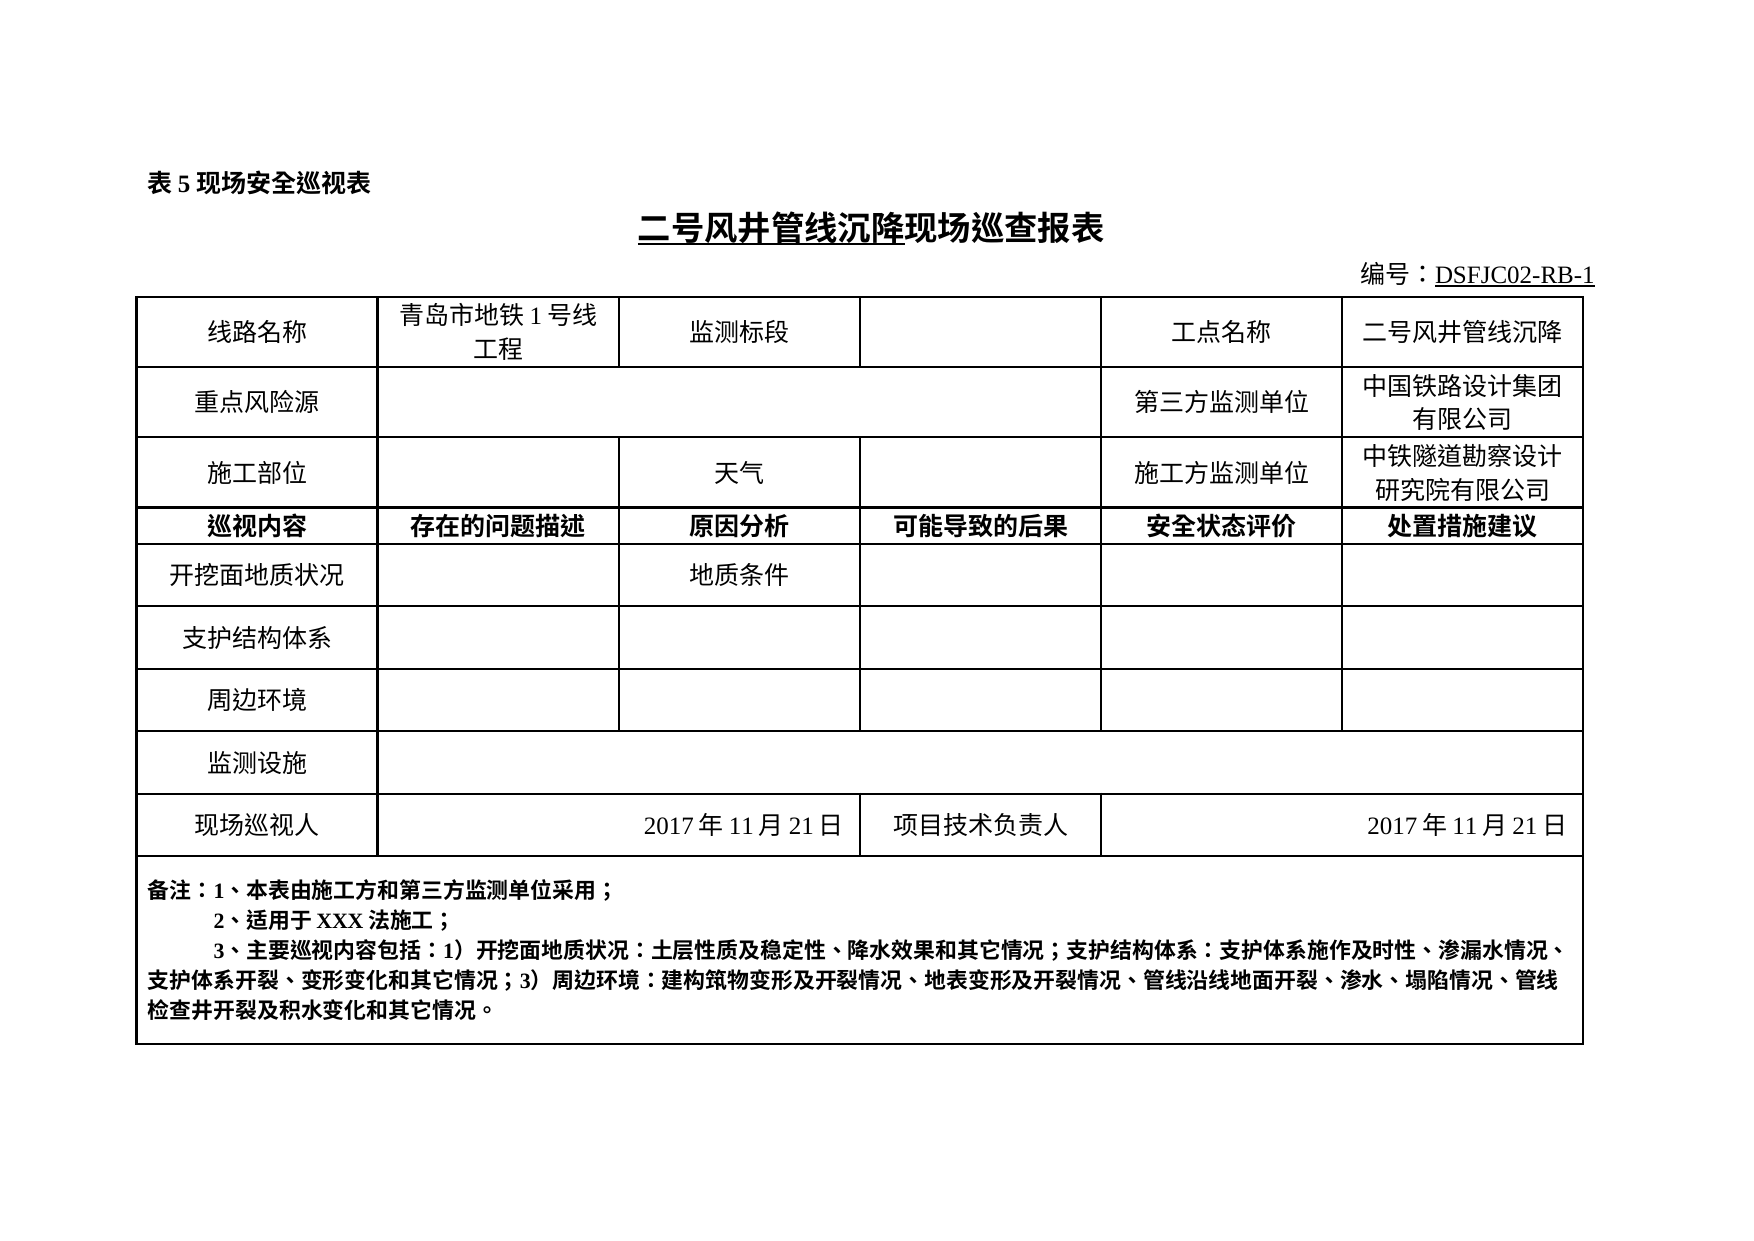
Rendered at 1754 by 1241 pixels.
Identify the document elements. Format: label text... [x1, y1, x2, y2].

table_cell 项目技术负责人 [861, 795, 1100, 855]
table_cell 开挖面地质状况 [138, 545, 376, 605]
table_cell 施工部位 [138, 438, 376, 506]
table_cell [379, 438, 618, 506]
table_cell [861, 545, 1100, 605]
table_cell [379, 545, 618, 605]
table_cell 周边环境 [138, 670, 376, 730]
table_cell [620, 607, 859, 668]
text 二号风井管线沉降现场巡查报表 [148, 204, 1594, 250]
table_cell [379, 670, 618, 730]
table_cell 原因分析 [620, 509, 859, 543]
table_cell 重点风险源 [138, 368, 376, 436]
table_cell [379, 732, 1582, 793]
table_cell 监测设施 [138, 732, 376, 793]
table_header [861, 298, 1100, 366]
text 编号：DSFJC02-RB-1 [148, 257, 1594, 291]
table_cell [861, 438, 1100, 506]
table_cell 备注：1、本表由施工方和第三方监测单位采用； 2、适用于XXX法施工； 3、主要巡视内容包括：1）开挖面地质状况：土层性质及稳定性、降水效果和其它情况；支护结构体系：支护体系施作及时性、渗漏水情况、支护体系开裂、变形变化和其它情况；3）周边环境：建构筑物变形及开裂情况、地表变形及开裂情况、管线沿线地面开裂、渗水、塌陷情况、管线检查井开裂及积水变化和其它情况。 [138, 857, 1582, 1043]
table_cell 地质条件 [620, 545, 859, 605]
table_cell 2017年11月21日 [379, 795, 859, 855]
table_cell 安全状态评价 [1102, 509, 1341, 543]
table_cell 巡视内容 [138, 509, 376, 543]
table_cell 处置措施建议 [1343, 509, 1582, 543]
table_header 二号风井管线沉降 [1343, 298, 1582, 366]
table_cell [1343, 607, 1582, 668]
table_cell [1102, 670, 1341, 730]
table_cell [861, 607, 1100, 668]
table_cell [1102, 607, 1341, 668]
table_cell 支护结构体系 [138, 607, 376, 668]
table_cell 中铁隧道勘察设计研究院有限公司 [1343, 438, 1582, 506]
table_cell [379, 607, 618, 668]
table_cell 施工方监测单位 [1102, 438, 1341, 506]
table_cell [1343, 670, 1582, 730]
table_cell 中国铁路设计集团有限公司 [1343, 368, 1582, 436]
table_cell 现场巡视人 [138, 795, 376, 855]
table_cell [1102, 545, 1341, 605]
table_cell [1343, 545, 1582, 605]
table_cell [379, 368, 1100, 436]
table_cell 存在的问题描述 [379, 509, 618, 543]
table_cell 2017年11月21日 [1102, 795, 1582, 855]
table_cell 第三方监测单位 [1102, 368, 1341, 436]
text 表5 现场安全巡视表 [148, 165, 1594, 199]
table_header 工点名称 [1102, 298, 1341, 366]
table_cell 可能导致的后果 [861, 509, 1100, 543]
table_header 青岛市地铁1号线工程 [379, 298, 618, 366]
table_cell 天气 [620, 438, 859, 506]
table_header 线路名称 [138, 298, 376, 366]
table_cell [620, 670, 859, 730]
table_header 监测标段 [620, 298, 859, 366]
table_cell [861, 670, 1100, 730]
